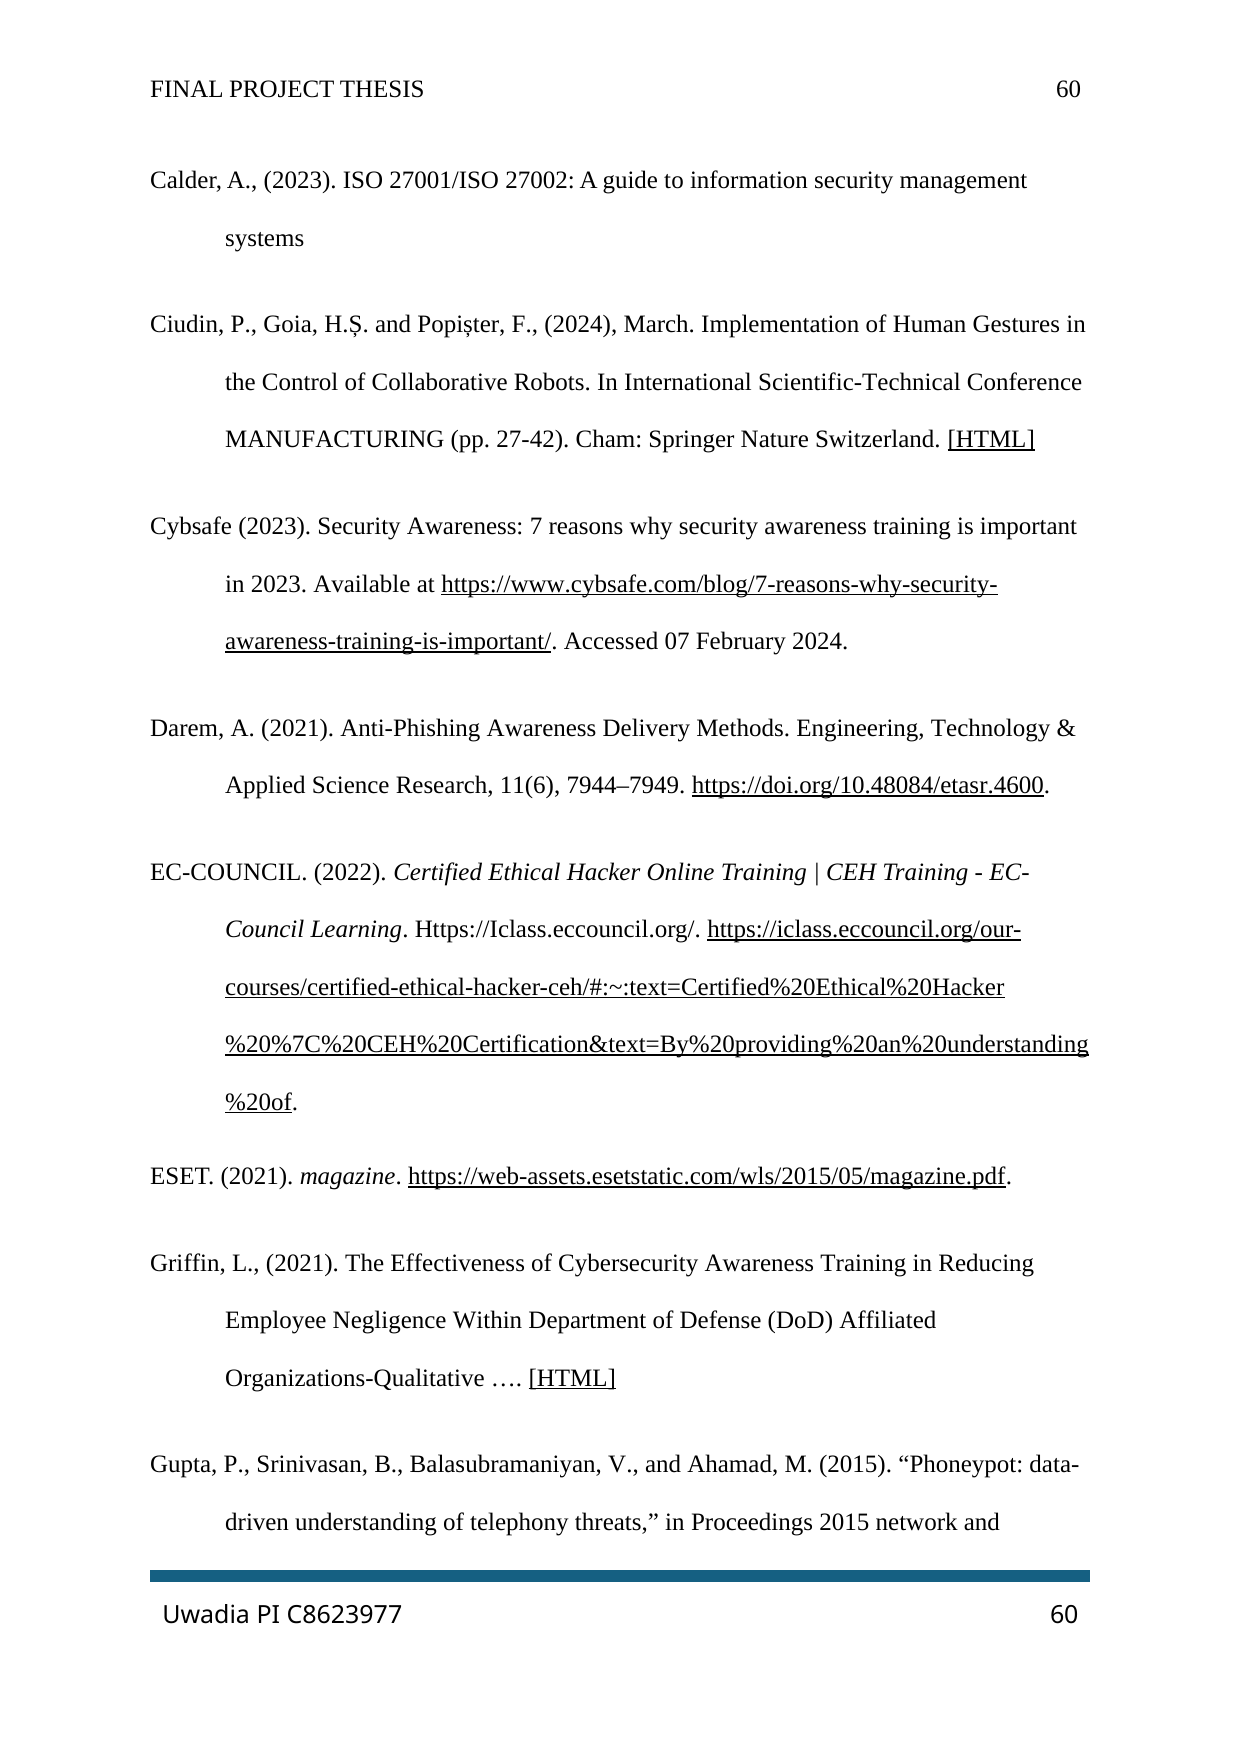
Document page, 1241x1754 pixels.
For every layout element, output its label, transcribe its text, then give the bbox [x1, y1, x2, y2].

text Cybsafe (2023). Security Awareness: 7 reasons why security awareness training is important in 2023. Available at https://www.cybsafe.com/blog/7-reasons-why-security-awareness-training-is-important/. Accessed 07 February 2024. [150, 511, 1090, 655]
text Calder, A., (2023). ISO 27001/ISO 27002: A guide to information security management systems [150, 165, 1090, 252]
text Ciudin, P., Goia, H.Ș. and Popișter, F., (2024), March. Implementation of Human Gestures in the Control of Collaborative Robots. In International Scientific-Technical Conference MANUFACTURING (pp. 27-42). Cham: Springer Nature Switzerland. [HTML] [150, 309, 1090, 453]
text Griffin, L., (2021). The Effectiveness of Cybersecurity Awareness Training in Reducing Employee Negligence Within Department of Defense (DoD) Affiliated Organizations-Qualitative …. [HTML] [150, 1248, 1090, 1392]
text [150, 1449, 1090, 1536]
text EC-COUNCIL. (2022). Certified Ethical Hacker Online Training | CEH Training - EC-Council Learning. Https://Iclass.eccouncil.org/. https://iclass.eccouncil.org/our-courses/certified-ethical-hacker-ceh/#:~:text=Certified%20Ethical%20Hacker%20%7C%20CEH%20Certification&text=By%20providing%20an%20understanding%20of. [150, 857, 1090, 1116]
text Darem, A. (2021). Anti-Phishing Awareness Delivery Methods. Engineering, Technology & Applied Science Research, 11(6), 7944–7949. https://doi.org/10.48084/etasr.4600. [150, 713, 1090, 799]
text ESET. (2021). magazine. https://web-assets.esetstatic.com/wls/2015/05/magazine.pdf. [150, 1161, 1090, 1190]
